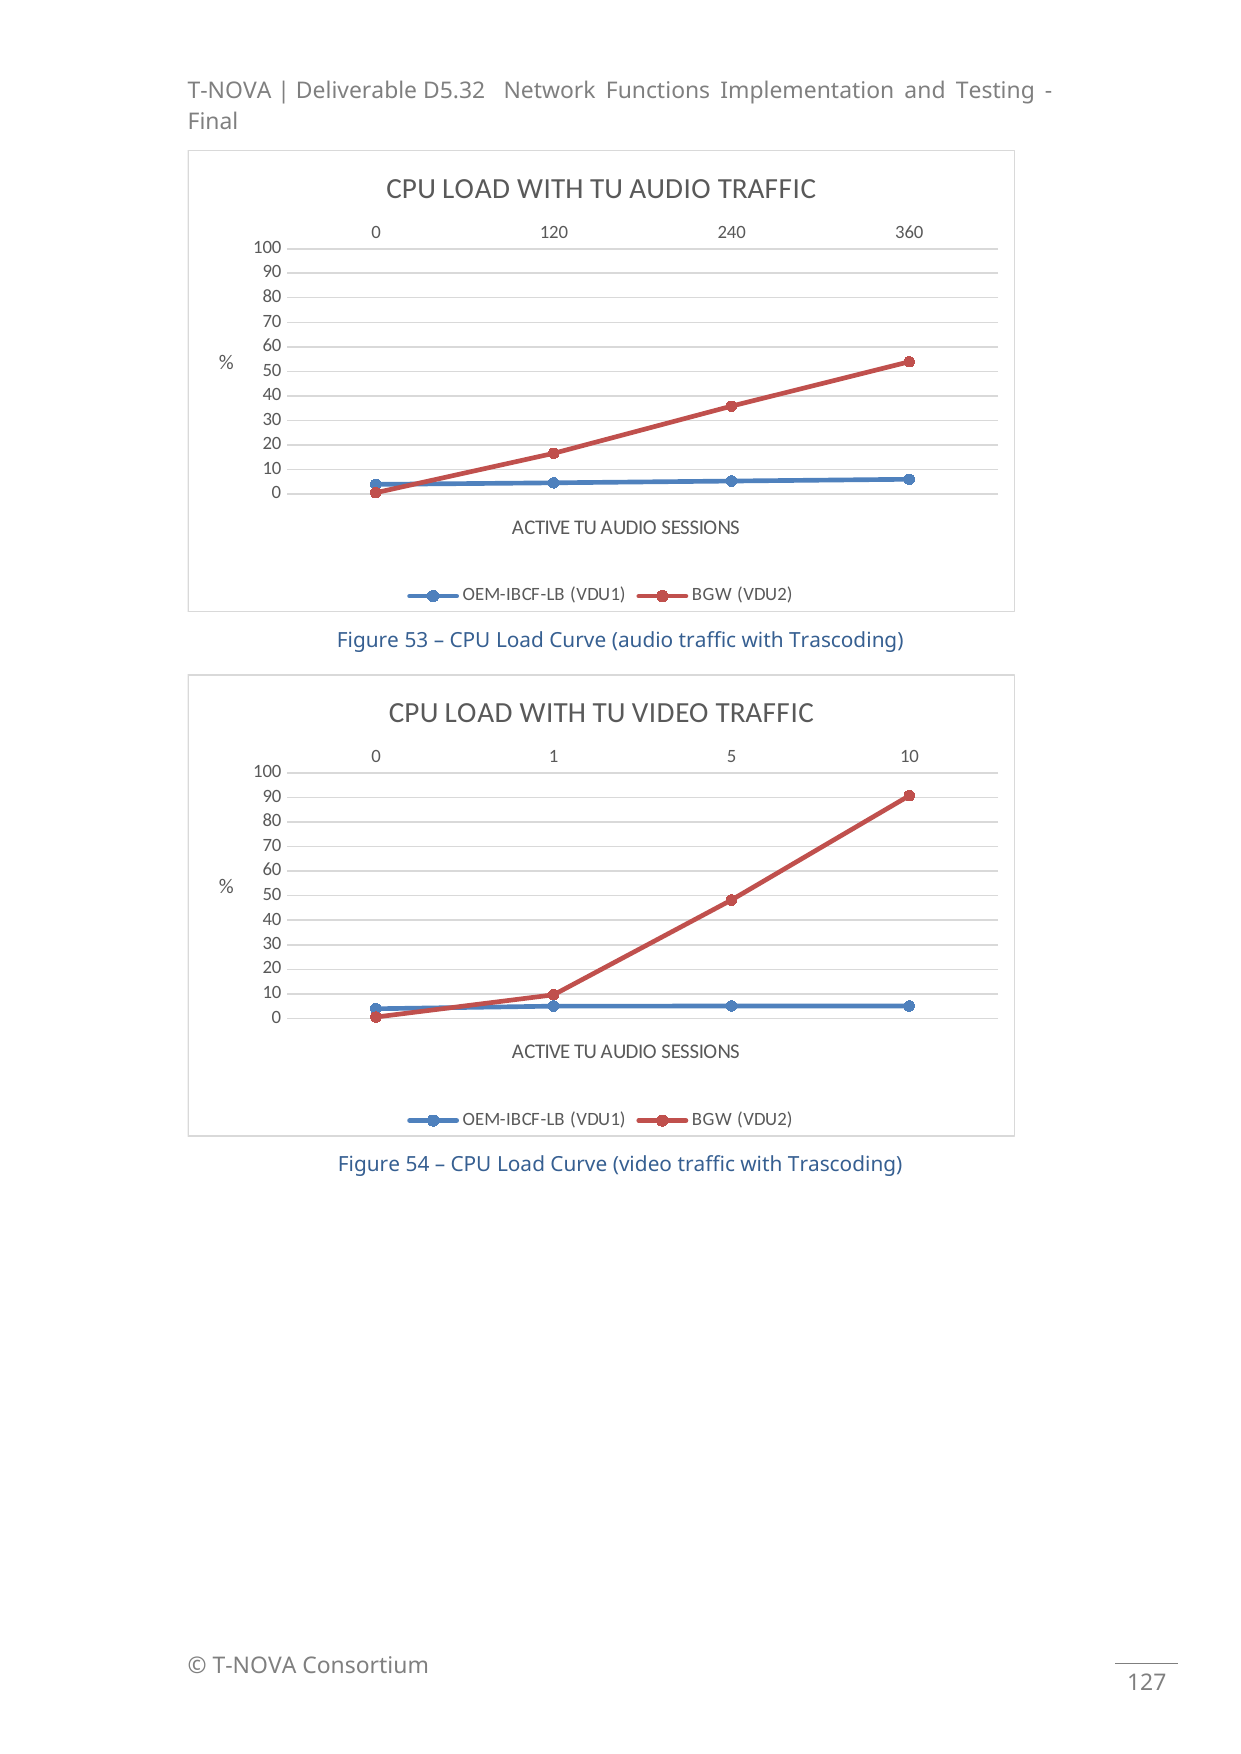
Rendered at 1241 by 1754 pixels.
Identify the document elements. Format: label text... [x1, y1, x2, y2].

text Figure 53 – CPU Load Curve (audio traffic with Trascoding) [187, 625, 1053, 653]
text Figure 54 – CPU Load Curve (video traffic with Trascoding) [187, 1149, 1053, 1178]
